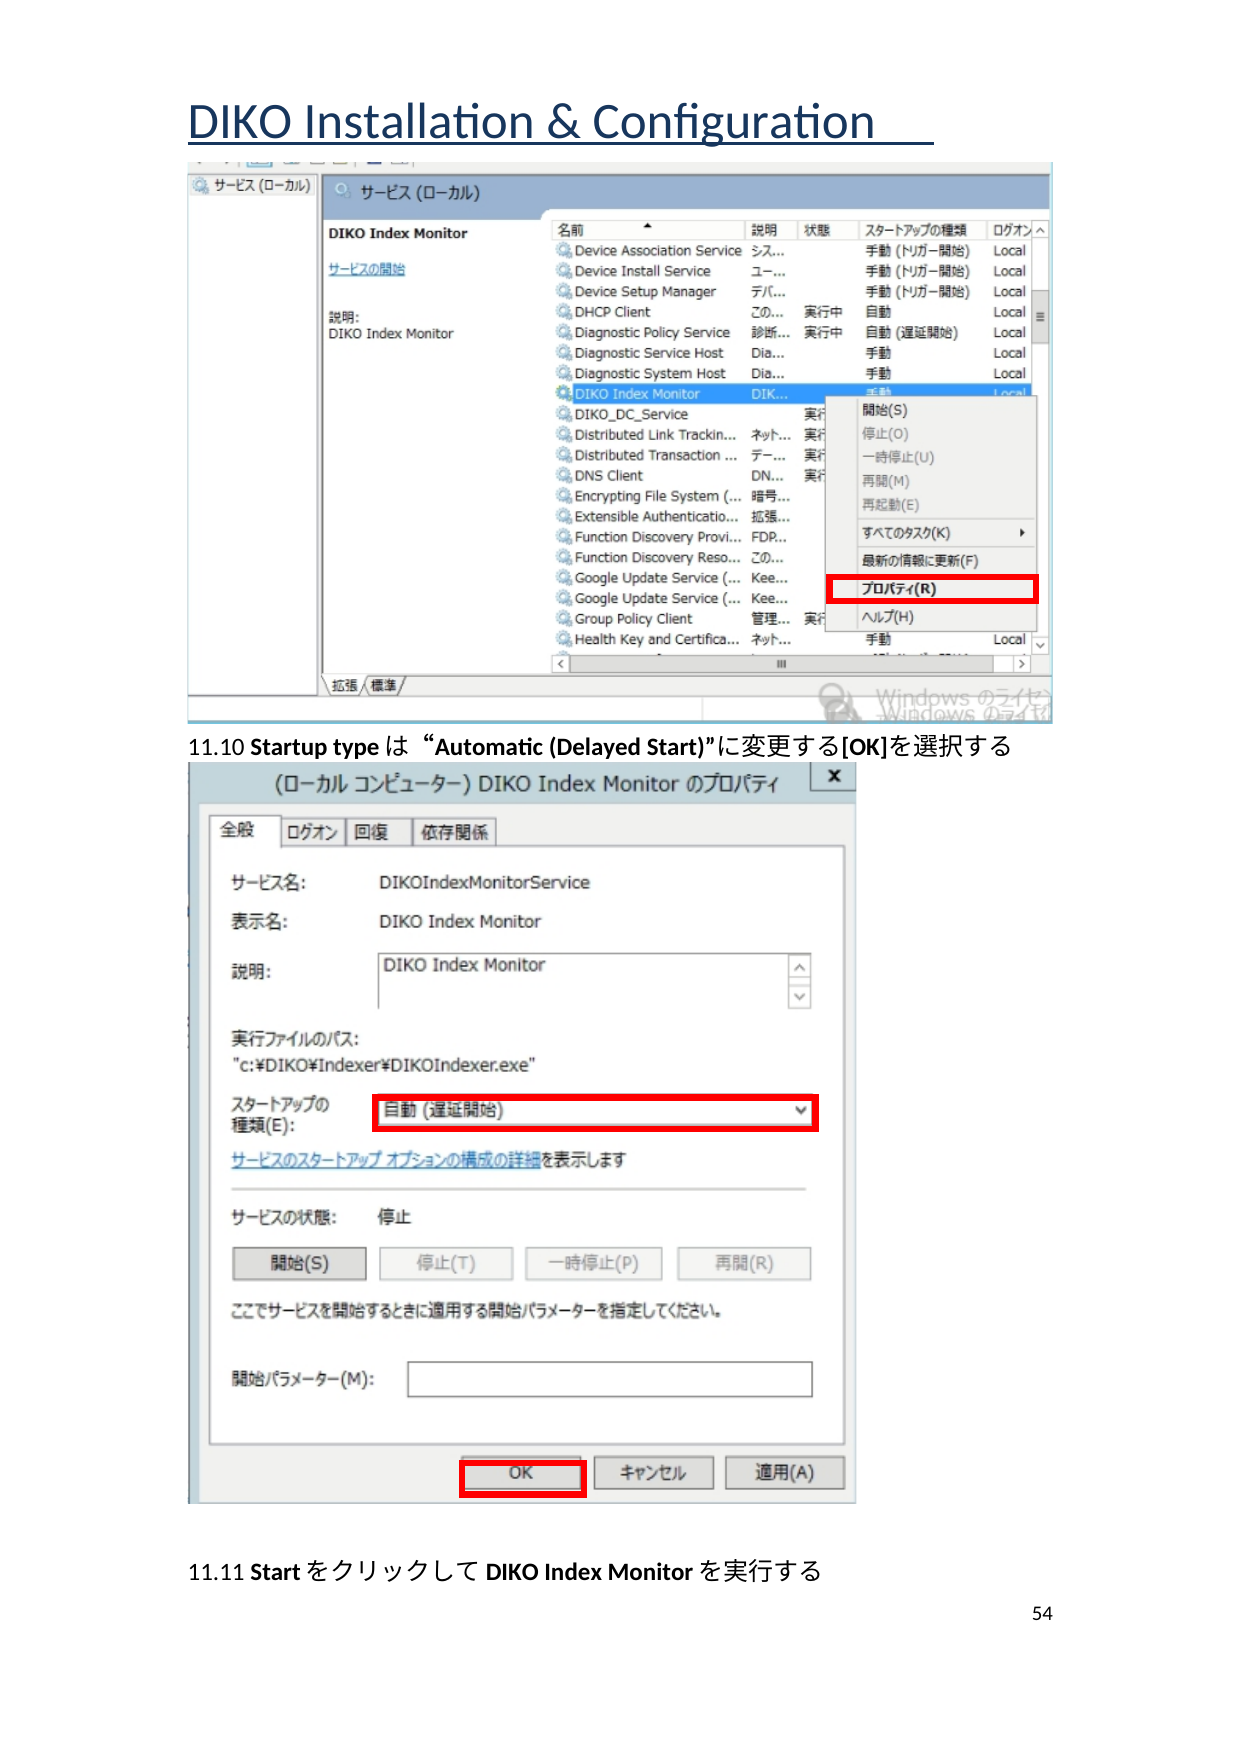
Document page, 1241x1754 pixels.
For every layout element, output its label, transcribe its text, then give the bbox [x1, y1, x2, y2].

text 11.10 Startup typeは“Automatic (Delayed Start)”に変更する[OK]を選択する [187, 725, 1053, 763]
text 11.11 StartをクリックしてDIKO Index Monitorを実行する [187, 1550, 1053, 1588]
picture [187, 162, 1053, 724]
picture [187, 762, 857, 1504]
